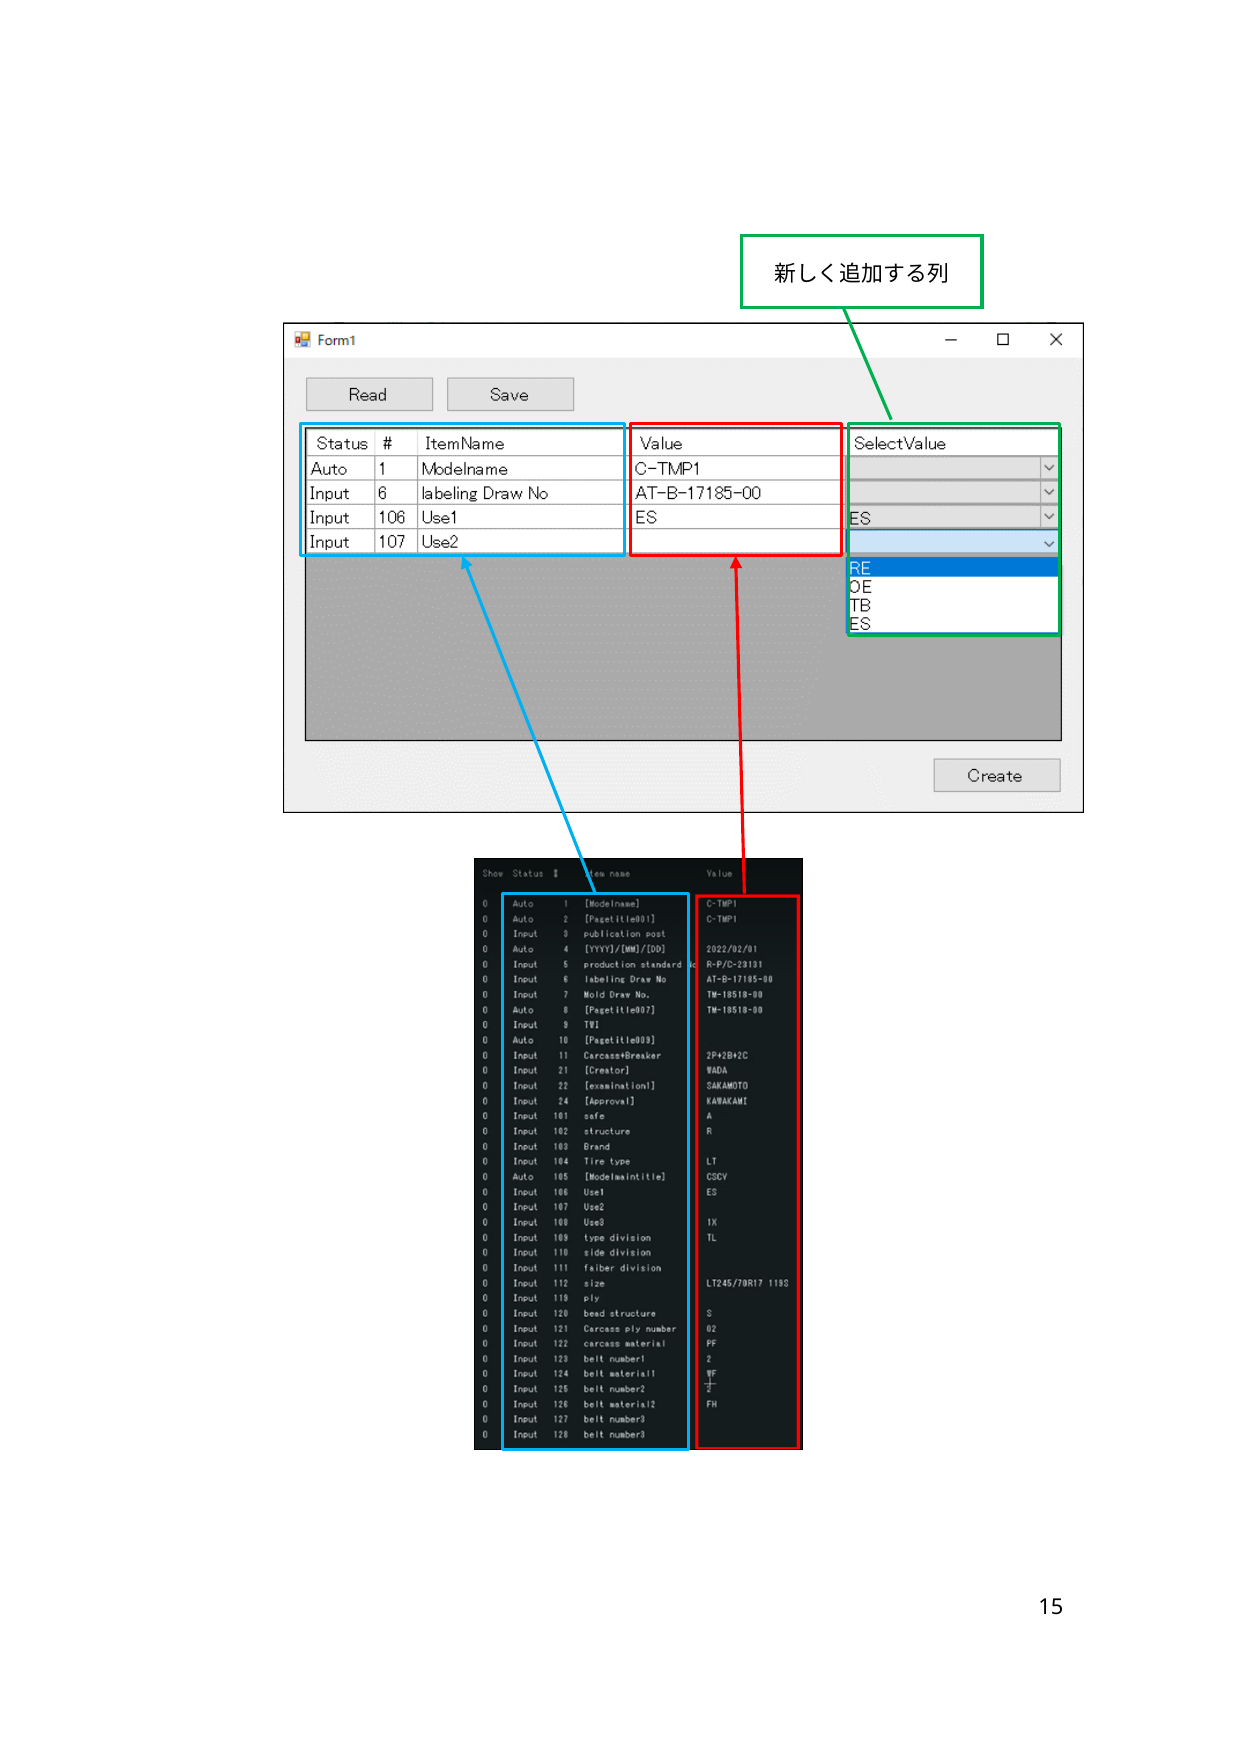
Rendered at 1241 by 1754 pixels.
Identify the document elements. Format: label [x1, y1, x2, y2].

picture [303, 426, 622, 553]
picture [284, 324, 1083, 812]
picture [632, 425, 840, 554]
picture [585, 859, 802, 1449]
picture [475, 859, 591, 1449]
picture [505, 896, 686, 1447]
